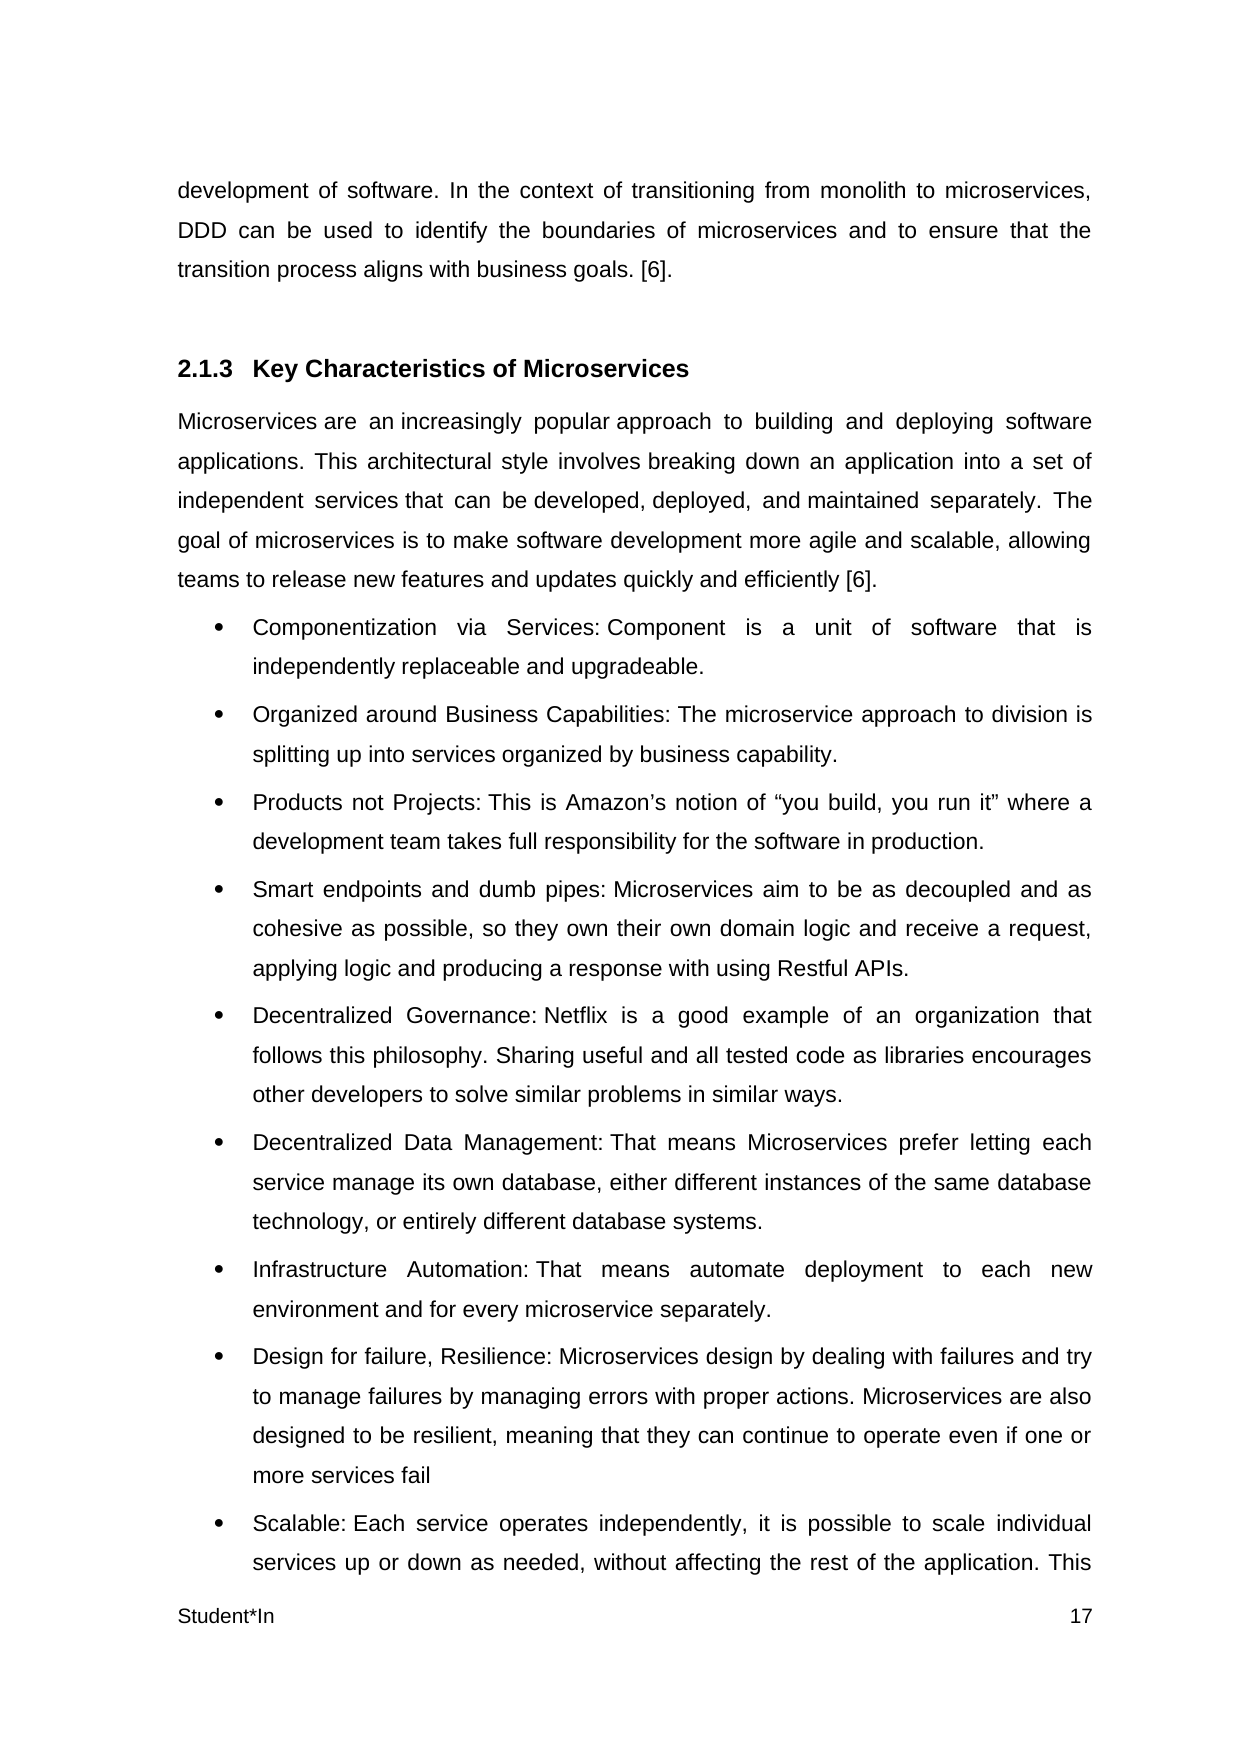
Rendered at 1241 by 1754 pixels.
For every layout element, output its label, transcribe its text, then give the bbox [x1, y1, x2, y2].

list Decentralized Data Management: That means Microservices prefer letting each service manage its own database, either different instances of the same database technology, or entirely different database systems. [215, 1129, 1092, 1234]
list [215, 1509, 1092, 1575]
subtitle Key Characteristics of Microservices [177, 354, 1092, 383]
list Products not Projects: This is Amazon’s notion of “you build, you run it” where a development team takes full responsibility for the software in production. [215, 788, 1092, 854]
list Decentralized Governance: Netflix is a good example of an organization that follows this philosophy. Sharing useful and all tested code as libraries encourages other developers to solve similar problems in similar ways. [215, 1002, 1092, 1108]
list Smart endpoints and dumb pipes: Microservices aim to be as decoupled and as cohesive as possible, so they own their own domain logic and receive a request, applying logic and producing a response with using Restful APIs. [215, 876, 1092, 981]
list Infrastructure Automation: That means automate deployment to each new environment and for every microservice separately. [215, 1256, 1092, 1322]
list Design for failure, Resilience: Microservices design by dealing with failures and try to manage failures by managing errors with proper actions. Microservices are also designed to be resilient, meaning that they can continue to operate even if one or more services fail [215, 1343, 1092, 1488]
list Componentization via Services: Component is a unit of software that is independently replaceable and upgradeable. [215, 614, 1092, 680]
list Organized around Business Capabilities: The microservice approach to division is splitting up into services organized by business capability. [215, 701, 1092, 767]
text Microservices are an increasingly popular approach to building and deploying software applications. This architectural style involves breaking down an application into a set of independent services that can be developed, deployed, and maintained separately. The goal of microservices is to make software development more agile and scalable, allowing teams to release new features and updates quickly and efficiently [6]. [177, 408, 1092, 592]
text development of software. In the context of transitioning from monolith to microservices, DDD can be used to identify the boundaries of microservices and to ensure that the transition process aligns with business goals. [6]. [177, 177, 1092, 282]
